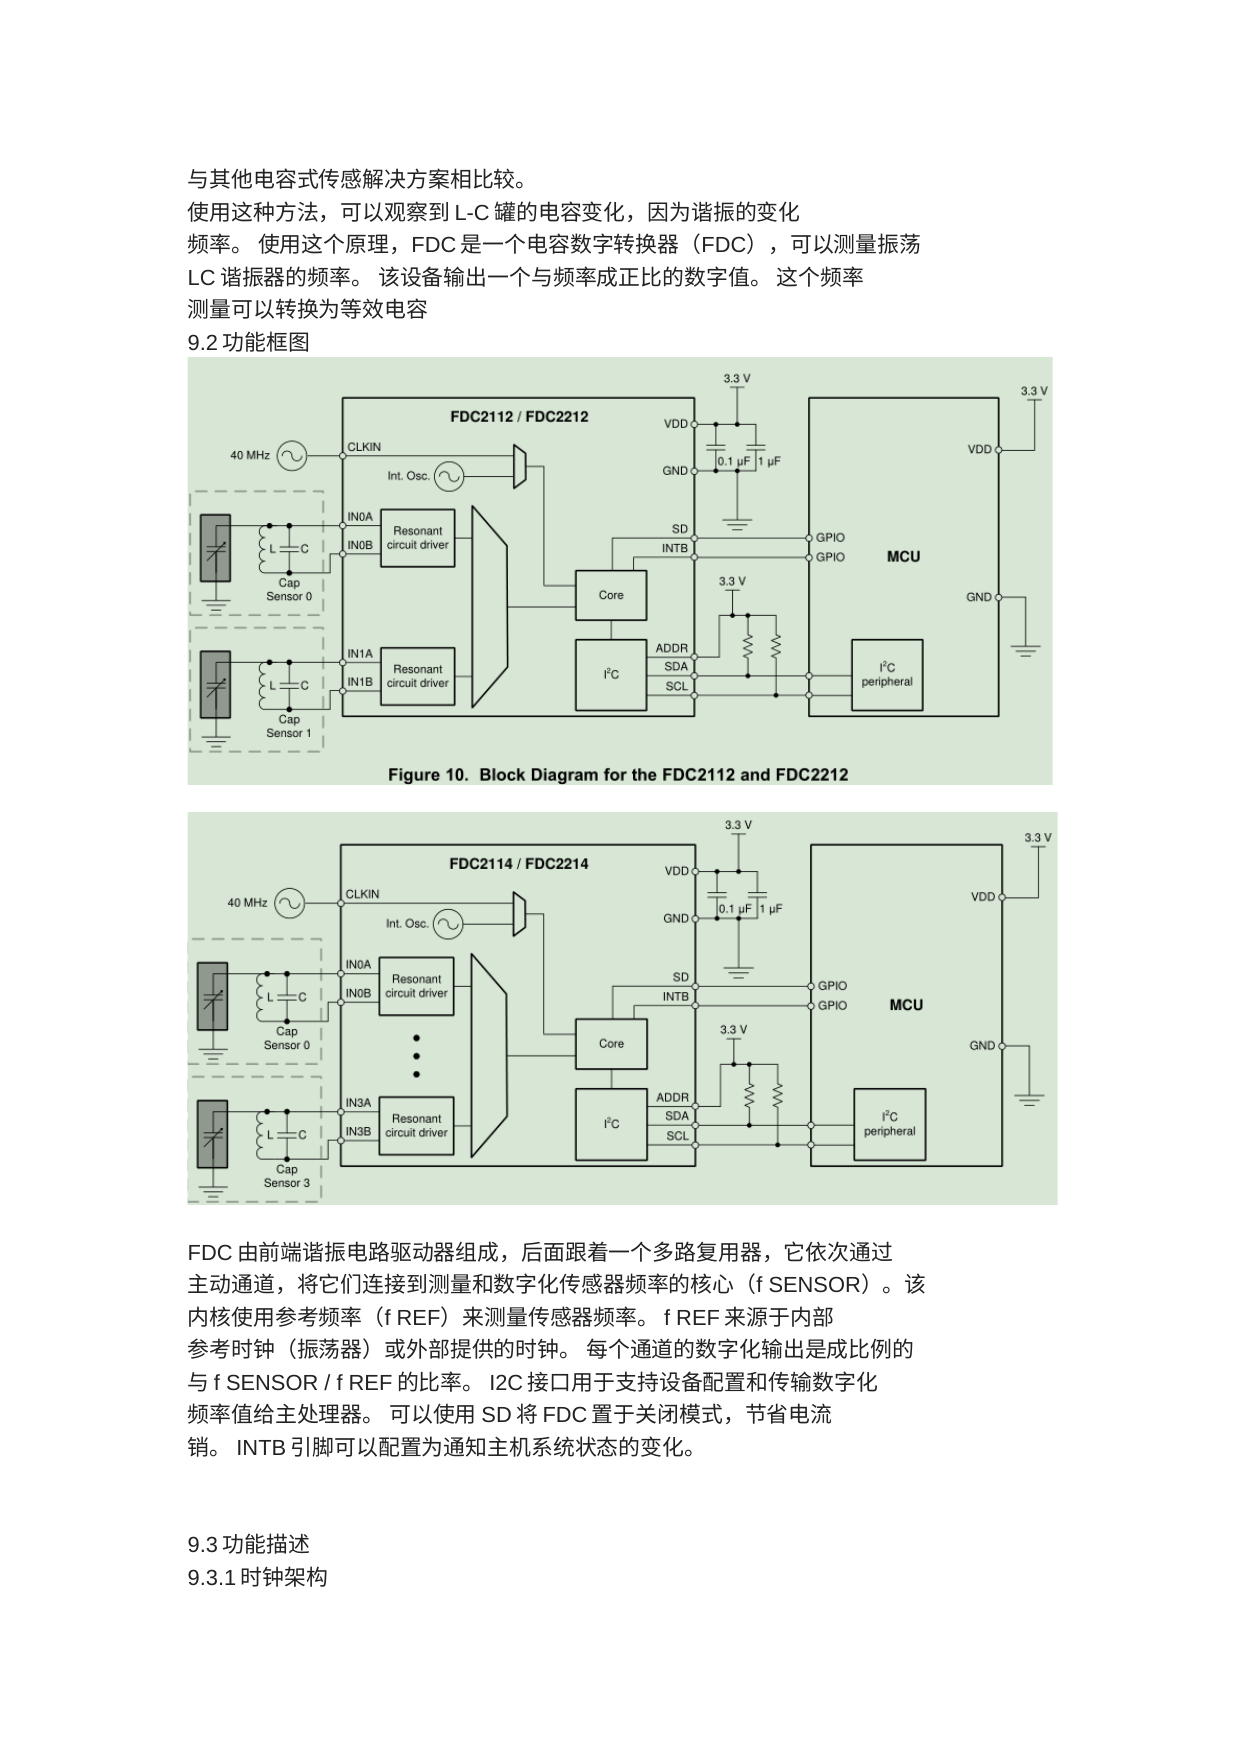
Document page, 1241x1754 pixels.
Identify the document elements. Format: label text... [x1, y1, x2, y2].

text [187, 1527, 1053, 1592]
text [187, 162, 1053, 357]
text FDC由前端谐振电路驱动器组成，后面跟着一个多路复用器，它依次通过 主动通道，将它们连接到测量和数字化传感器频率的核心（f SENSOR）。该 内核使用参考频率（f REF）来测量传感器频率。 f REF来源于内部 参考时钟（振荡器）或外部提供的时钟。 每个通道的数字化输出是成比例的 与f SENSOR / f REF的比率。 I2C接口用于支持设备配置和传输数字化 频率值给主处理器。 可以使用SD将FDC置于关闭模式，节省电流 销。 INTB引脚可以配置为通知主机系统状态的变化。 [187, 1234, 1053, 1462]
picture [187, 812, 1058, 1205]
picture [187, 357, 1053, 785]
